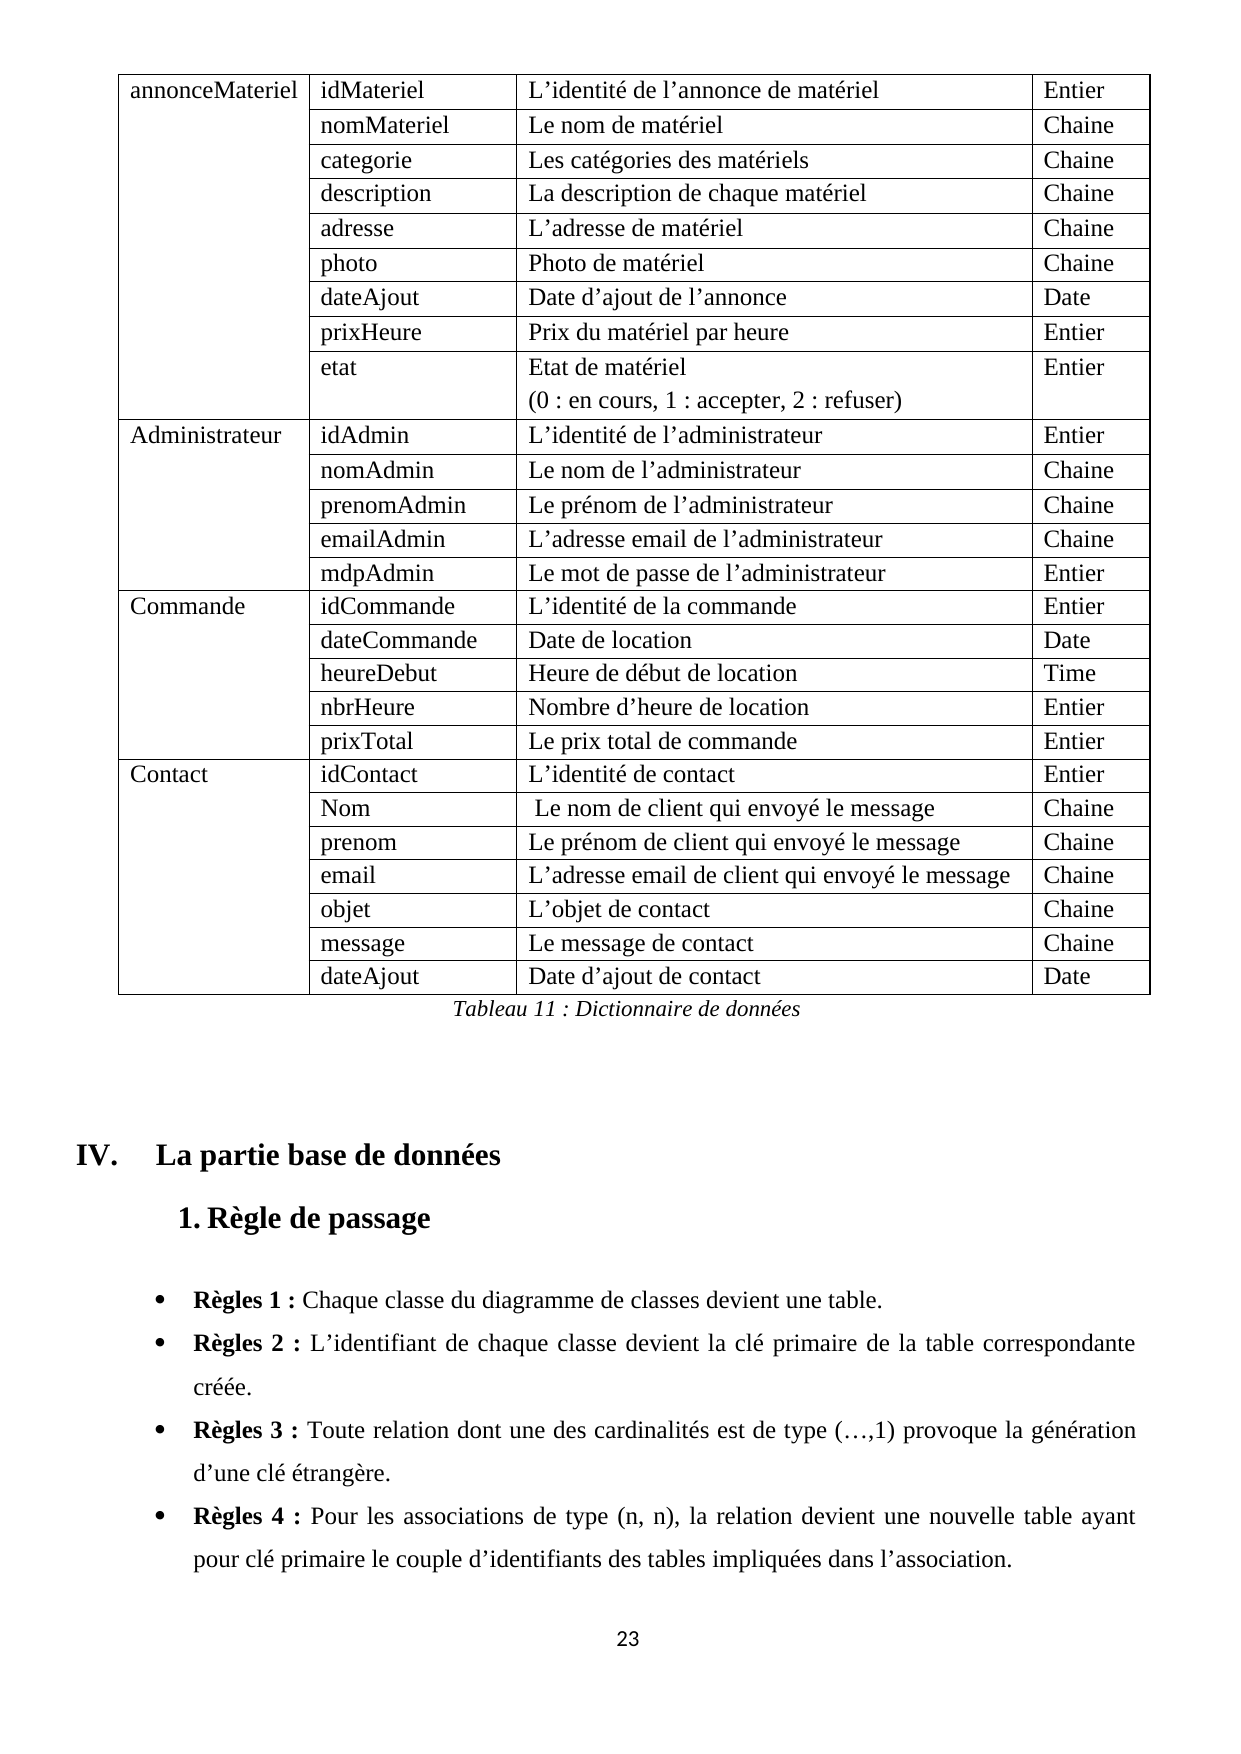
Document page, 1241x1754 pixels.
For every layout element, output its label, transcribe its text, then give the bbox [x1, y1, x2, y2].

table_cell nomMateriel [310, 110, 516, 144]
table_cell prenom [310, 827, 516, 859]
table_cell Le mot de passe de l’administrateur [517, 558, 1032, 590]
table_cell Date d’ajout de l’annonce [517, 282, 1032, 316]
table_cell photo [310, 249, 516, 281]
table_cell Le nom de client qui envoyé le message [517, 793, 1032, 826]
table_cell L’adresse de matériel [517, 214, 1032, 247]
table_cell Les catégories des matériels [517, 145, 1032, 177]
table_cell Heure de début de location [517, 659, 1032, 691]
text Tableau 11 : Dictionnaire de données [118, 995, 1137, 1021]
table_cell objet [310, 894, 516, 927]
table_cell Prix du matériel par heure [517, 317, 1032, 351]
table_cell prixHeure [310, 317, 516, 351]
table_cell Commande [119, 591, 309, 758]
table_cell idAdmin [310, 420, 516, 454]
table_cell adresse [310, 214, 516, 247]
table_cell Contact [119, 760, 309, 994]
table_cell Chaine [1033, 214, 1149, 247]
table_cell Chaine [1033, 827, 1149, 859]
table_cell Time [1033, 659, 1149, 691]
subtitle Règle de passage [177, 1200, 1137, 1236]
table_cell Le prix total de commande [517, 726, 1032, 758]
table_cell Le prénom de client qui envoyé le message [517, 827, 1032, 859]
table_cell Chaine [1033, 793, 1149, 826]
table_cell prixTotal [310, 726, 516, 758]
table_cell message [310, 928, 516, 960]
table_cell Chaine [1033, 860, 1149, 893]
table_cell L’adresse email de client qui envoyé le message [517, 860, 1032, 893]
table_cell L’identité de l’administrateur [517, 420, 1032, 454]
table_cell Entier [1033, 726, 1149, 758]
table_cell idContact [310, 760, 516, 792]
list La partie base de données [118, 1136, 1137, 1172]
table_cell heureDebut [310, 659, 516, 691]
table_cell prenomAdmin [310, 490, 516, 523]
table_cell Chaine [1033, 179, 1149, 212]
table_cell dateAjout [310, 961, 516, 994]
table_cell Le message de contact [517, 928, 1032, 960]
list Règles 1 : Chaque classe du diagramme de classes devient une table. [156, 1285, 1137, 1314]
table_cell Photo de matériel [517, 249, 1032, 281]
table_cell L’adresse email de l’administrateur [517, 524, 1032, 557]
table_cell annonceMateriel [119, 75, 309, 419]
table_cell dateCommande [310, 625, 516, 657]
table_cell Date [1033, 625, 1149, 657]
table_cell Le prénom de l’administrateur [517, 490, 1032, 523]
table_cell Date de location [517, 625, 1032, 657]
table_cell L’identité de l’annonce de matériel [517, 75, 1032, 109]
table_cell Entier [1033, 558, 1149, 590]
list Règles 3 : Toute relation dont une des cardinalités est de type (…,1) provoque la génération d’une clé étrangère. [156, 1415, 1137, 1487]
table_cell Entier [1033, 75, 1149, 109]
table_cell email [310, 860, 516, 893]
table_cell Entier [1033, 352, 1149, 419]
table_cell nbrHeure [310, 692, 516, 725]
table_cell idMateriel [310, 75, 516, 109]
table_cell Administrateur [119, 420, 309, 590]
table_cell Date [1033, 282, 1149, 316]
table_cell mdpAdmin [310, 558, 516, 590]
table_cell Nom [310, 793, 516, 826]
table_cell Le nom de matériel [517, 110, 1032, 144]
table_cell nomAdmin [310, 455, 516, 489]
table_cell Le nom de l’administrateur [517, 455, 1032, 489]
table_cell Entier [1033, 317, 1149, 351]
table_cell L’objet de contact [517, 894, 1032, 927]
table_cell Entier [1033, 692, 1149, 725]
table_cell categorie [310, 145, 516, 177]
table_cell L’identité de contact [517, 760, 1032, 792]
table_cell dateAjout [310, 282, 516, 316]
table_cell Entier [1033, 591, 1149, 624]
table_cell Date [1033, 961, 1149, 994]
table_cell Chaine [1033, 145, 1149, 177]
table_cell Nombre d’heure de location [517, 692, 1032, 725]
table_cell Entier [1033, 420, 1149, 454]
table_cell idCommande [310, 591, 516, 624]
table_cell Etat de matériel (0 : en cours, 1 : accepter, 2 : refuser) [517, 352, 1032, 419]
table_cell Date d’ajout de contact [517, 961, 1032, 994]
list Règles 2 : L’identifiant de chaque classe devient la clé primaire de la table correspondante créée. [156, 1328, 1137, 1400]
table_cell etat [310, 352, 516, 419]
list Règles 4 : Pour les associations de type (n, n), la relation devient une nouvelle table ayant pour clé primaire le couple d’identifiants des tables impliquées dans l’association. [156, 1501, 1137, 1573]
table_cell Chaine [1033, 928, 1149, 960]
table_cell Chaine [1033, 894, 1149, 927]
table_cell Chaine [1033, 249, 1149, 281]
table_cell description [310, 179, 516, 212]
table_cell L’identité de la commande [517, 591, 1032, 624]
table_cell Chaine [1033, 490, 1149, 523]
table_cell La description de chaque matériel [517, 179, 1032, 212]
table_cell Chaine [1033, 524, 1149, 557]
table_cell Chaine [1033, 455, 1149, 489]
table_cell emailAdmin [310, 524, 516, 557]
table_cell Entier [1033, 760, 1149, 792]
table_cell Chaine [1033, 110, 1149, 144]
